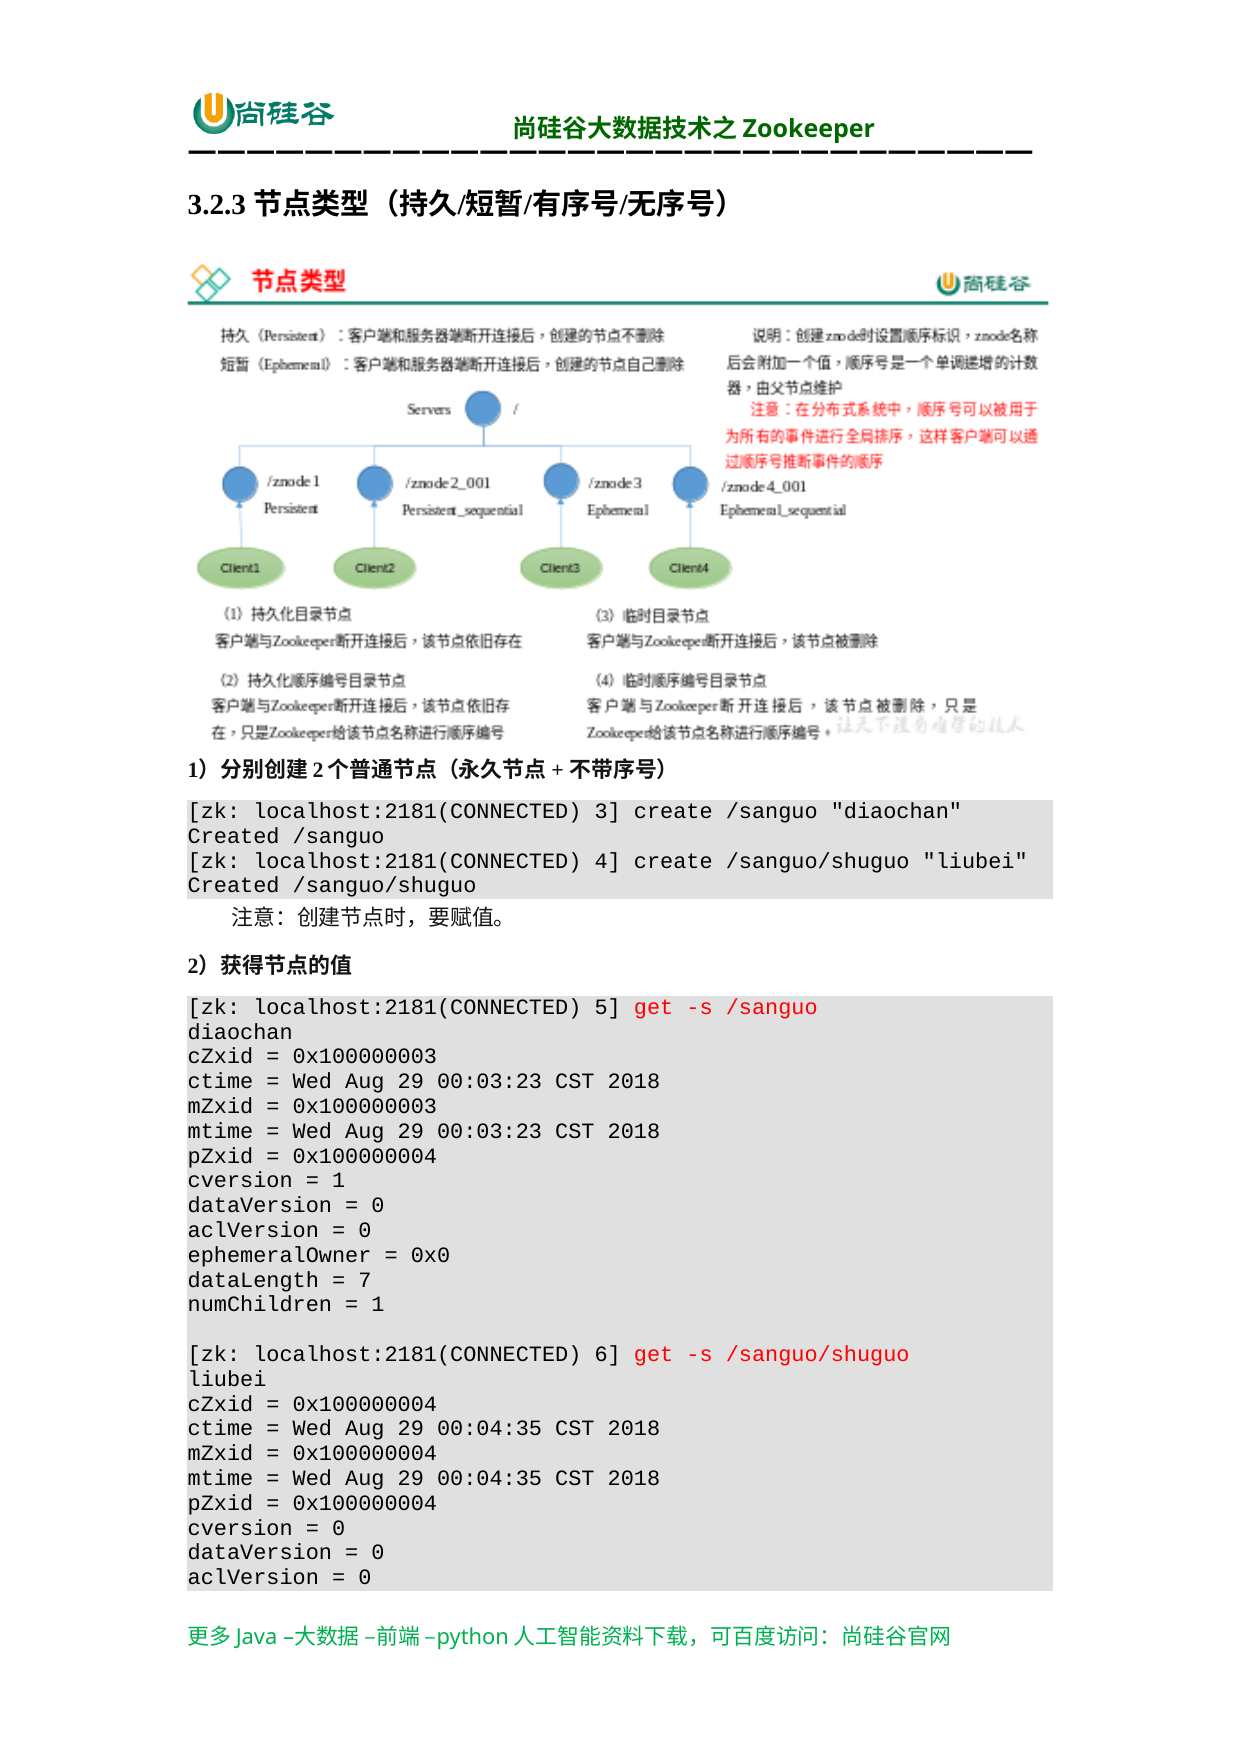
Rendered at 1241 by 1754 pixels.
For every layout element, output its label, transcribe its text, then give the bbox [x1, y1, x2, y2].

text Created /sanguo [187, 825, 1053, 850]
text pZxid = 0x100000004 [187, 1492, 1053, 1517]
text dataVersion = 0 [187, 1541, 1053, 1566]
text diaochan [187, 1021, 1053, 1046]
text 注意：创建节点时，要赋值。 [187, 899, 1053, 932]
text aclVersion = 0 [187, 1219, 1053, 1244]
text ctime = Wed Aug 29 00:04:35 CST 2018 [187, 1417, 1053, 1442]
text numChildren = 1 [187, 1293, 1053, 1318]
text [zk: localhost:2181(CONNECTED) 5] get -s /sanguo [187, 996, 1053, 1021]
text [zk: localhost:2181(CONNECTED) 4] create /sanguo/shuguo "liubei" [187, 850, 1053, 874]
text dataVersion = 0 [187, 1194, 1053, 1219]
text Created /sanguo/shuguo [187, 874, 1053, 899]
picture [187, 88, 338, 138]
text cZxid = 0x100000003 [187, 1046, 1053, 1070]
text cversion = 0 [187, 1517, 1053, 1541]
text cZxid = 0x100000004 [187, 1393, 1053, 1417]
text ephemeralOwner = 0x0 [187, 1244, 1053, 1269]
text mtime = Wed Aug 29 00:03:23 CST 2018 [187, 1120, 1053, 1145]
text pZxid = 0x100000004 [187, 1145, 1053, 1169]
text mZxid = 0x100000003 [187, 1095, 1053, 1120]
text mtime = Wed Aug 29 00:04:35 CST 2018 [187, 1467, 1053, 1492]
text liubei [187, 1368, 1053, 1393]
text ctime = Wed Aug 29 00:03:23 CST 2018 [187, 1070, 1053, 1095]
text 2）获得节点的值 [187, 948, 1053, 980]
text aclVersion = 0 [187, 1566, 1053, 1591]
text [zk: localhost:2181(CONNECTED) 3] create /sanguo "diaochan" [187, 800, 1053, 825]
text 1）分别创建2个普通节点（永久节点 + 不带序号） [187, 752, 1053, 784]
subtitle 3.2.3 节点类型（持久/短暂/有序号/无序号） [187, 169, 1053, 234]
text mZxid = 0x100000004 [187, 1442, 1053, 1467]
text dataLength = 7 [187, 1269, 1053, 1293]
text [zk: localhost:2181(CONNECTED) 6] get -s /sanguo/shuguo [187, 1343, 1053, 1368]
text cversion = 1 [187, 1169, 1053, 1194]
